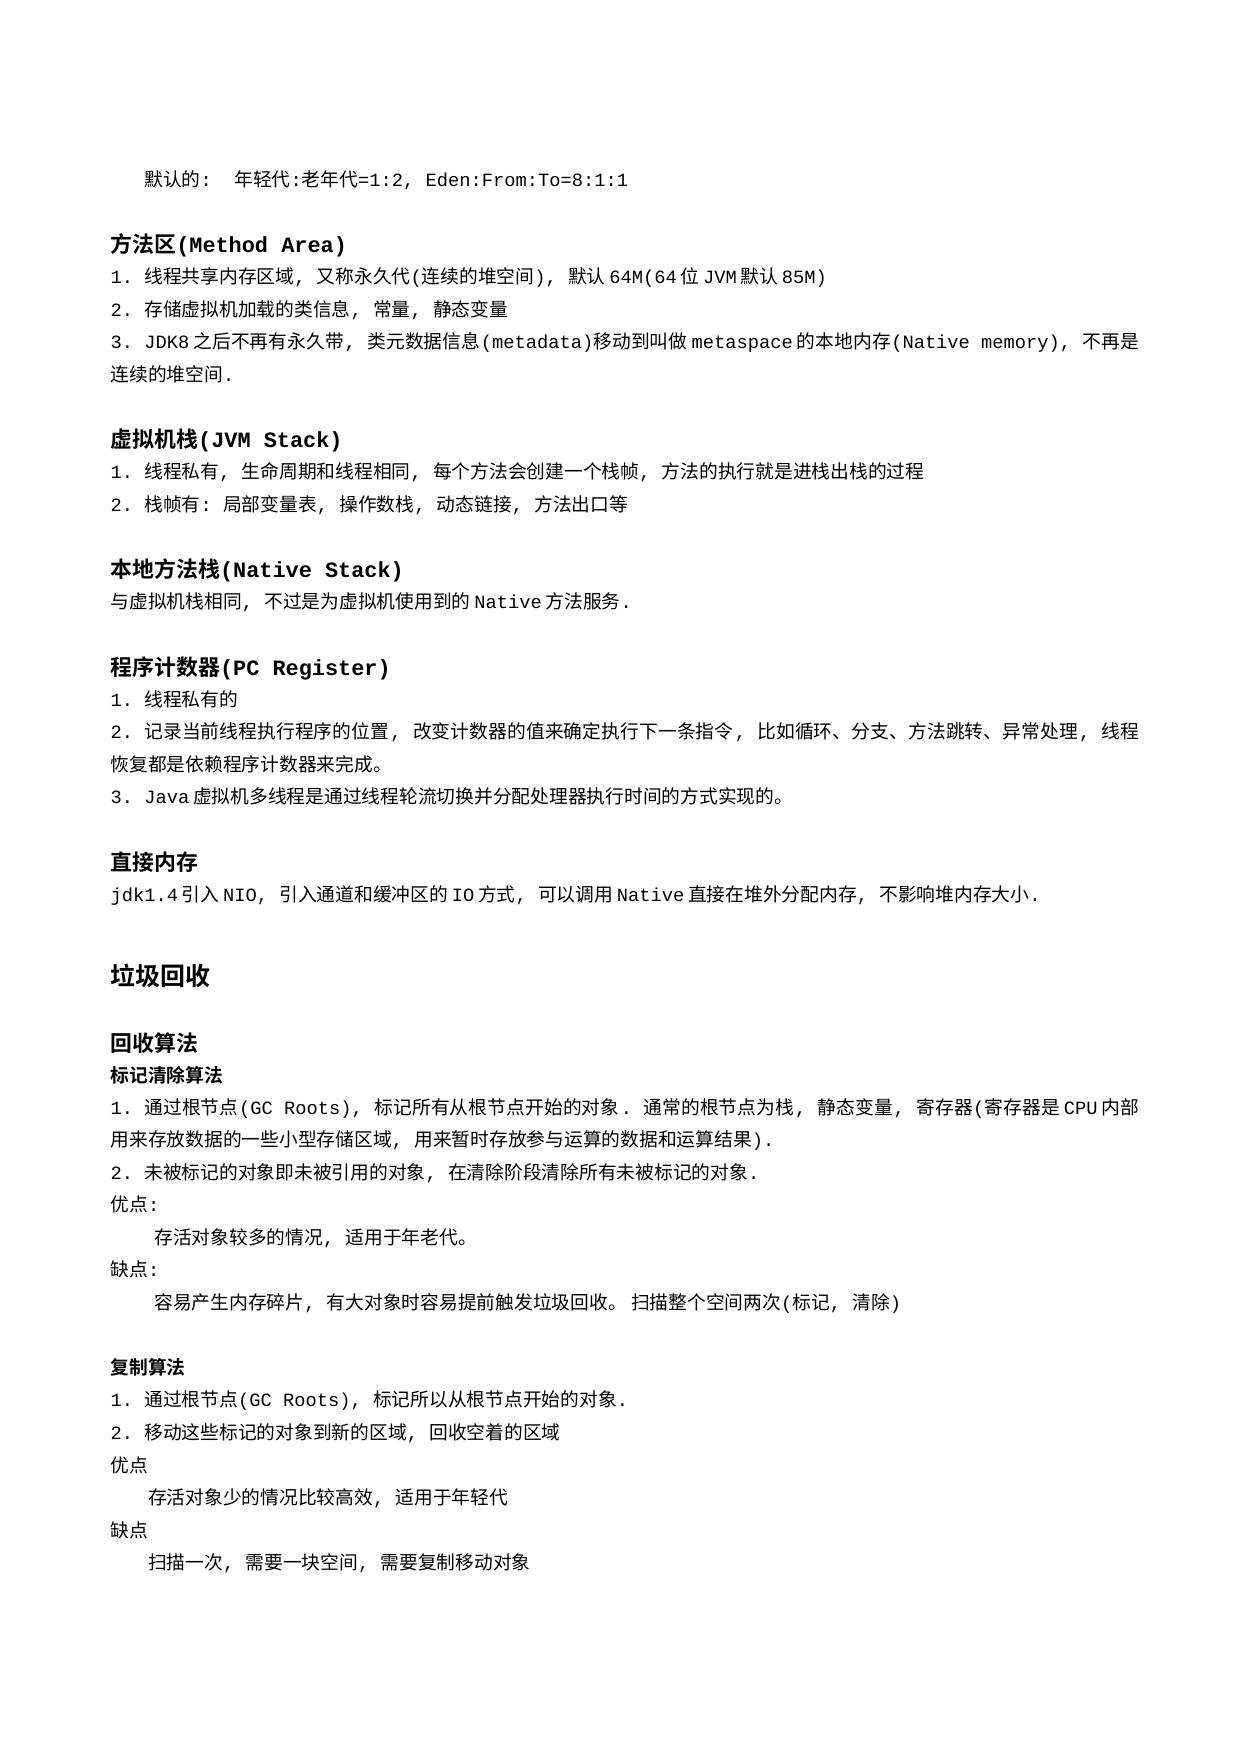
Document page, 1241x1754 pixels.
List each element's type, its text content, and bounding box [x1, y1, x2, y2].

list 通过根节点(GC Roots), 标记所以从根节点开始的对象. [110, 1383, 1139, 1415]
subtitle 方法区(Method Area) [110, 227, 1139, 259]
list 线程私有, 生命周期和线程相同, 每个方法会创建一个栈帧, 方法的执行就是进栈出栈的过程 [110, 454, 1139, 487]
list Java虚拟机多线程是通过线程轮流切换并分配处理器执行时间的方式实现的。 [110, 779, 1139, 812]
text 与虚拟机栈相同, 不过是为虚拟机使用到的Native方法服务. [110, 584, 1139, 617]
list 线程共享内存区域, 又称永久代(连续的堆空间), 默认64M(64位JVM默认85M) [110, 259, 1139, 292]
subtitle 直接内存 [110, 844, 1139, 877]
list 优点: [110, 1188, 1139, 1220]
list 通过根节点(GC Roots), 标记所有从根节点开始的对象. 通常的根节点为栈, 静态变量, 寄存器(寄存器是CPU内部用来存放数据的一些小型存储区域, 用来暂时存放参与运算的数据和运算结果). [110, 1090, 1139, 1155]
list 容易产生内存碎片, 有大对象时容易提前触发垃圾回收。 扫描整个空间两次(标记, 清除) [110, 1285, 1139, 1318]
subtitle 程序计数器(PC Register) [110, 649, 1139, 682]
subtitle 虚拟机栈(JVM Stack) [110, 422, 1139, 454]
list 栈帧有: 局部变量表, 操作数栈, 动态链接, 方法出口等 [110, 487, 1139, 519]
subtitle 标记清除算法 [110, 1058, 1139, 1090]
list 存活对象少的情况比较高效, 适用于年轻代 [110, 1480, 1139, 1513]
list JDK8之后不再有永久带, 类元数据信息(metadata)移动到叫做metaspace的本地内存(Native memory), 不再是连续的堆空间. [110, 324, 1139, 389]
list 默认的: 年轻代:老年代=1:2, Eden:From:To=8:1:1 [110, 162, 1139, 194]
list 缺点 [110, 1513, 1139, 1545]
list 优点 [110, 1448, 1139, 1480]
list 存活对象较多的情况, 适用于年老代。 [110, 1220, 1139, 1253]
list 缺点: [110, 1253, 1139, 1285]
list 记录当前线程执行程序的位置, 改变计数器的值来确定执行下一条指令, 比如循环、分支、方法跳转、异常处理, 线程恢复都是依赖程序计数器来完成。 [110, 714, 1139, 779]
subtitle 垃圾回收 [110, 942, 1139, 1007]
list 存储虚拟机加载的类信息, 常量, 静态变量 [110, 292, 1139, 324]
list 未被标记的对象即未被引用的对象, 在清除阶段清除所有未被标记的对象. [110, 1155, 1139, 1188]
subtitle 复制算法 [110, 1350, 1139, 1383]
list 移动这些标记的对象到新的区域, 回收空着的区域 [110, 1415, 1139, 1448]
subtitle 回收算法 [110, 1025, 1139, 1058]
text jdk1.4引入NIO, 引入通道和缓冲区的IO方式, 可以调用Native直接在堆外分配内存, 不影响堆内存大小. [110, 877, 1139, 909]
list 扫描一次, 需要一块空间, 需要复制移动对象 [110, 1545, 1139, 1578]
list 线程私有的 [110, 682, 1139, 714]
subtitle 本地方法栈(Native Stack) [110, 552, 1139, 584]
